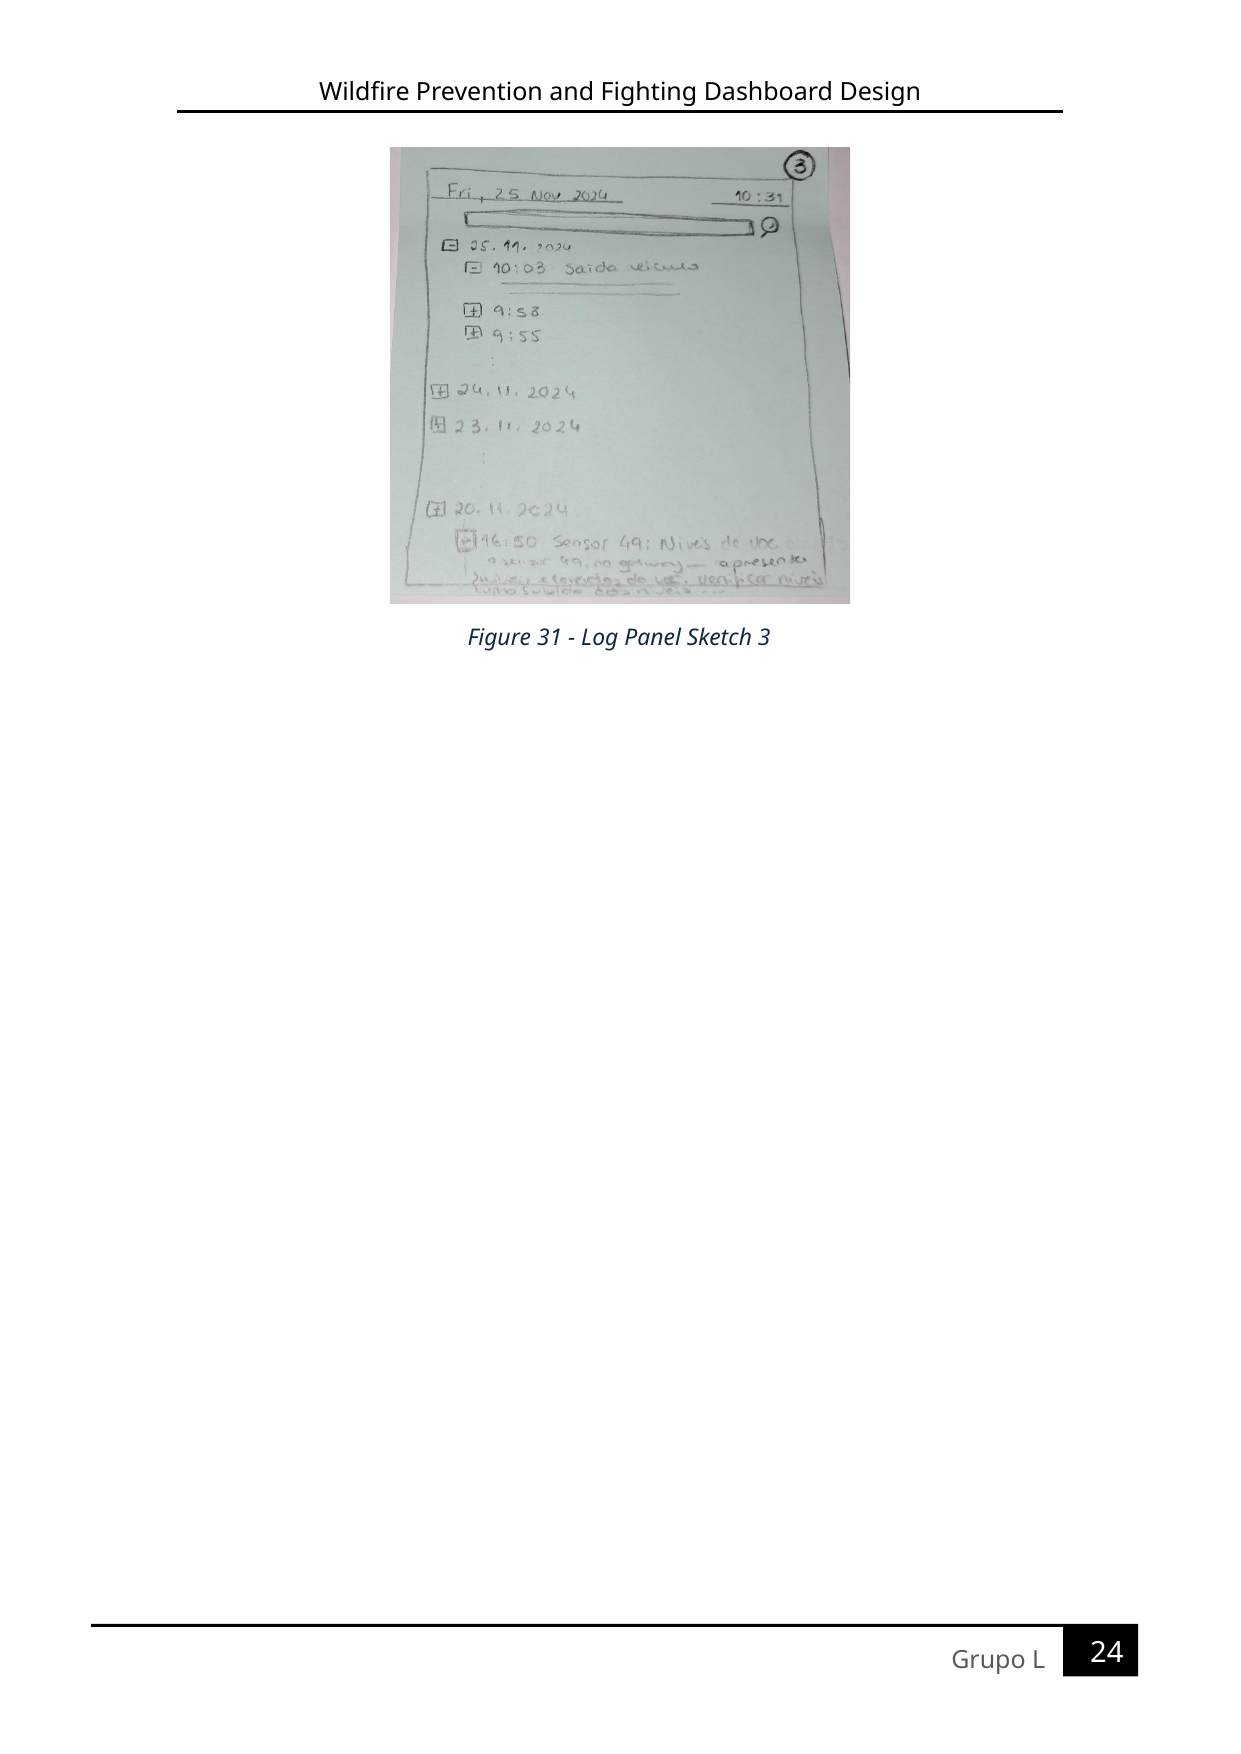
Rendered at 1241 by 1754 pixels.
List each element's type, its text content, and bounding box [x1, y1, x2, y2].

picture [389, 147, 851, 604]
text Figure 31 - Log Panel Sketch 3 [177, 621, 1063, 652]
